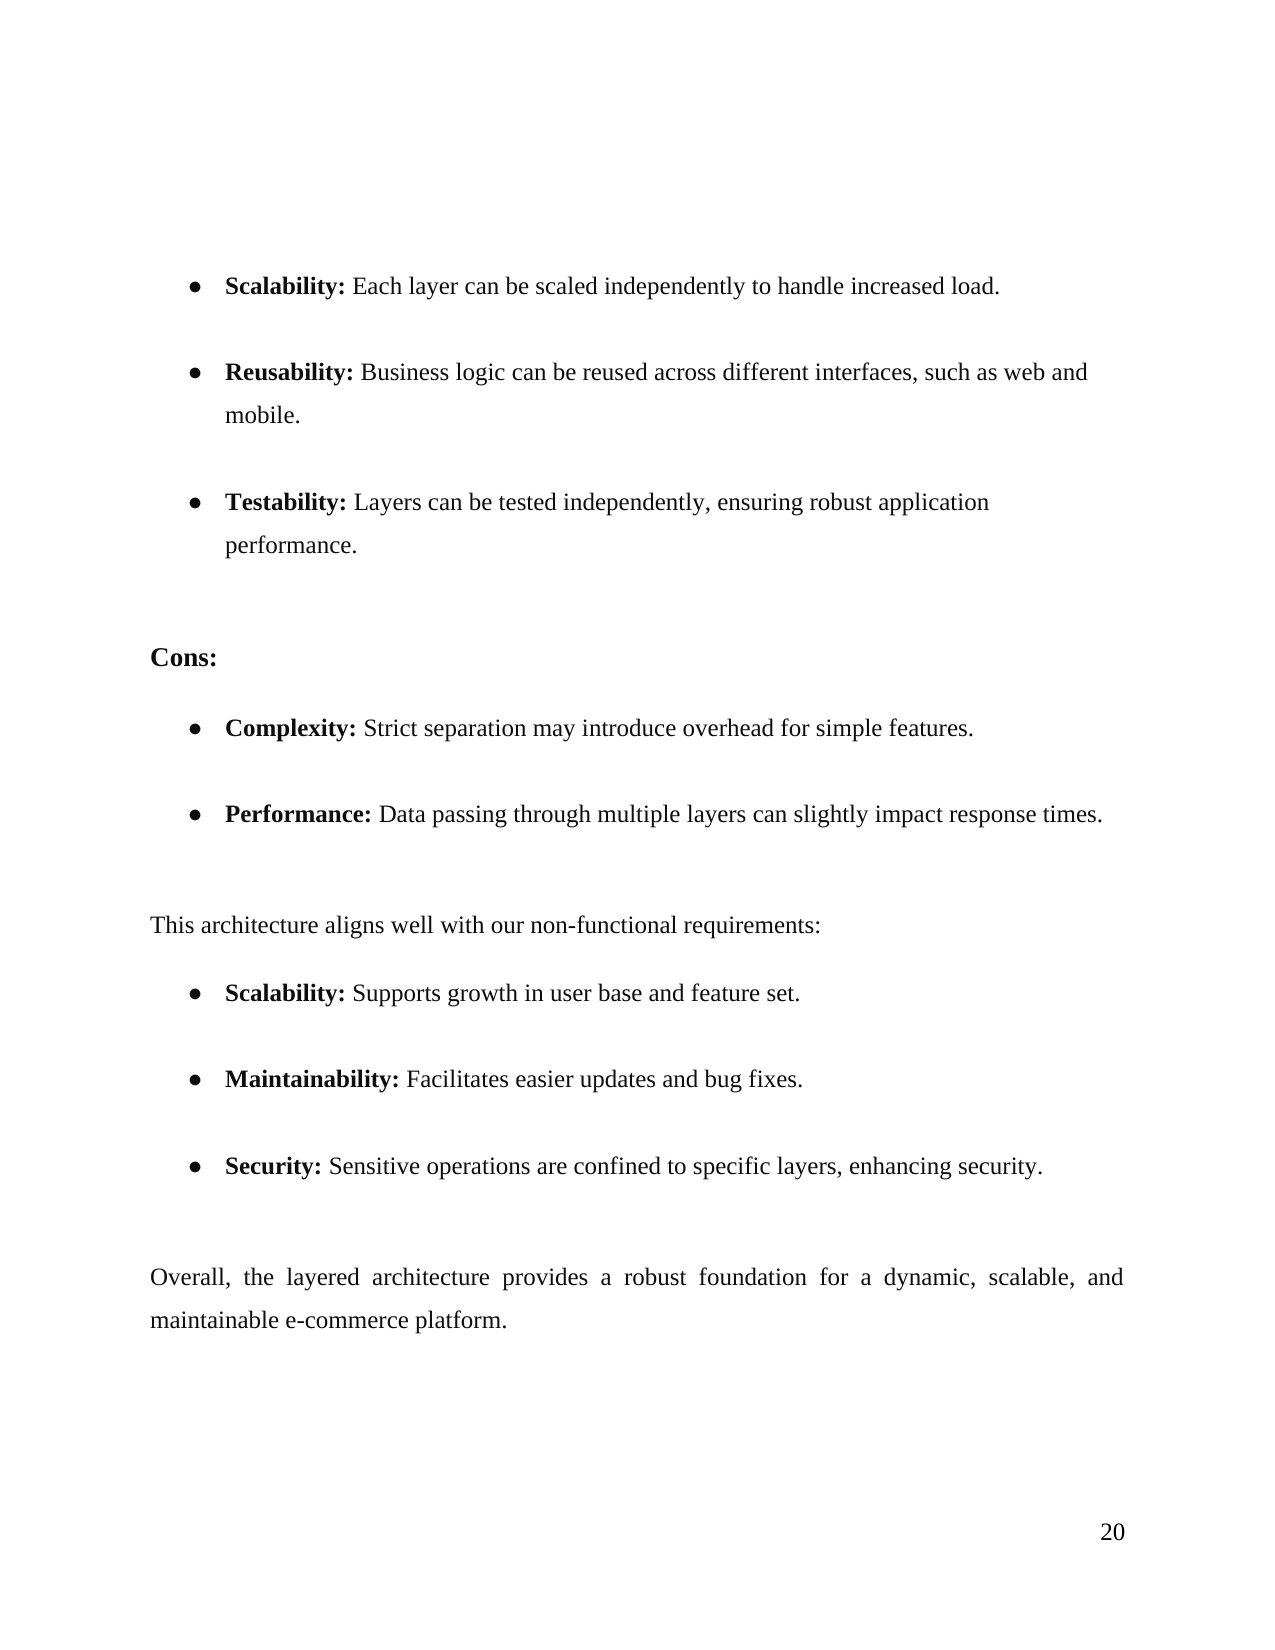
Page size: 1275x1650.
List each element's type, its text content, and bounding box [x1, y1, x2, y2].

text Overall, the layered architecture provides a robust foundation for a dynamic, scalable, and maintainable e-commerce platform. [150, 1262, 1125, 1334]
list Performance: Data passing through multiple layers can slightly impact response times.​ [187, 799, 1125, 871]
text This architecture aligns well with our non-functional requirements: [150, 910, 1125, 939]
list Maintainability: Facilitates easier updates and bug fixes. [187, 1064, 1125, 1136]
list Scalability: Supports growth in user base and feature set. [187, 978, 1125, 1050]
list Scalability: Each layer can be scaled independently to handle increased load. [187, 271, 1125, 343]
list Testability: Layers can be tested independently, ensuring robust application performance.​ [187, 487, 1125, 602]
list Reusability: Business logic can be reused across different interfaces, such as web and mobile. [187, 357, 1125, 472]
list Security: Sensitive operations are confined to specific layers, enhancing security. [187, 1151, 1125, 1223]
list Complexity: Strict separation may introduce overhead for simple features. [187, 713, 1125, 784]
text Cons: [150, 641, 1125, 672]
